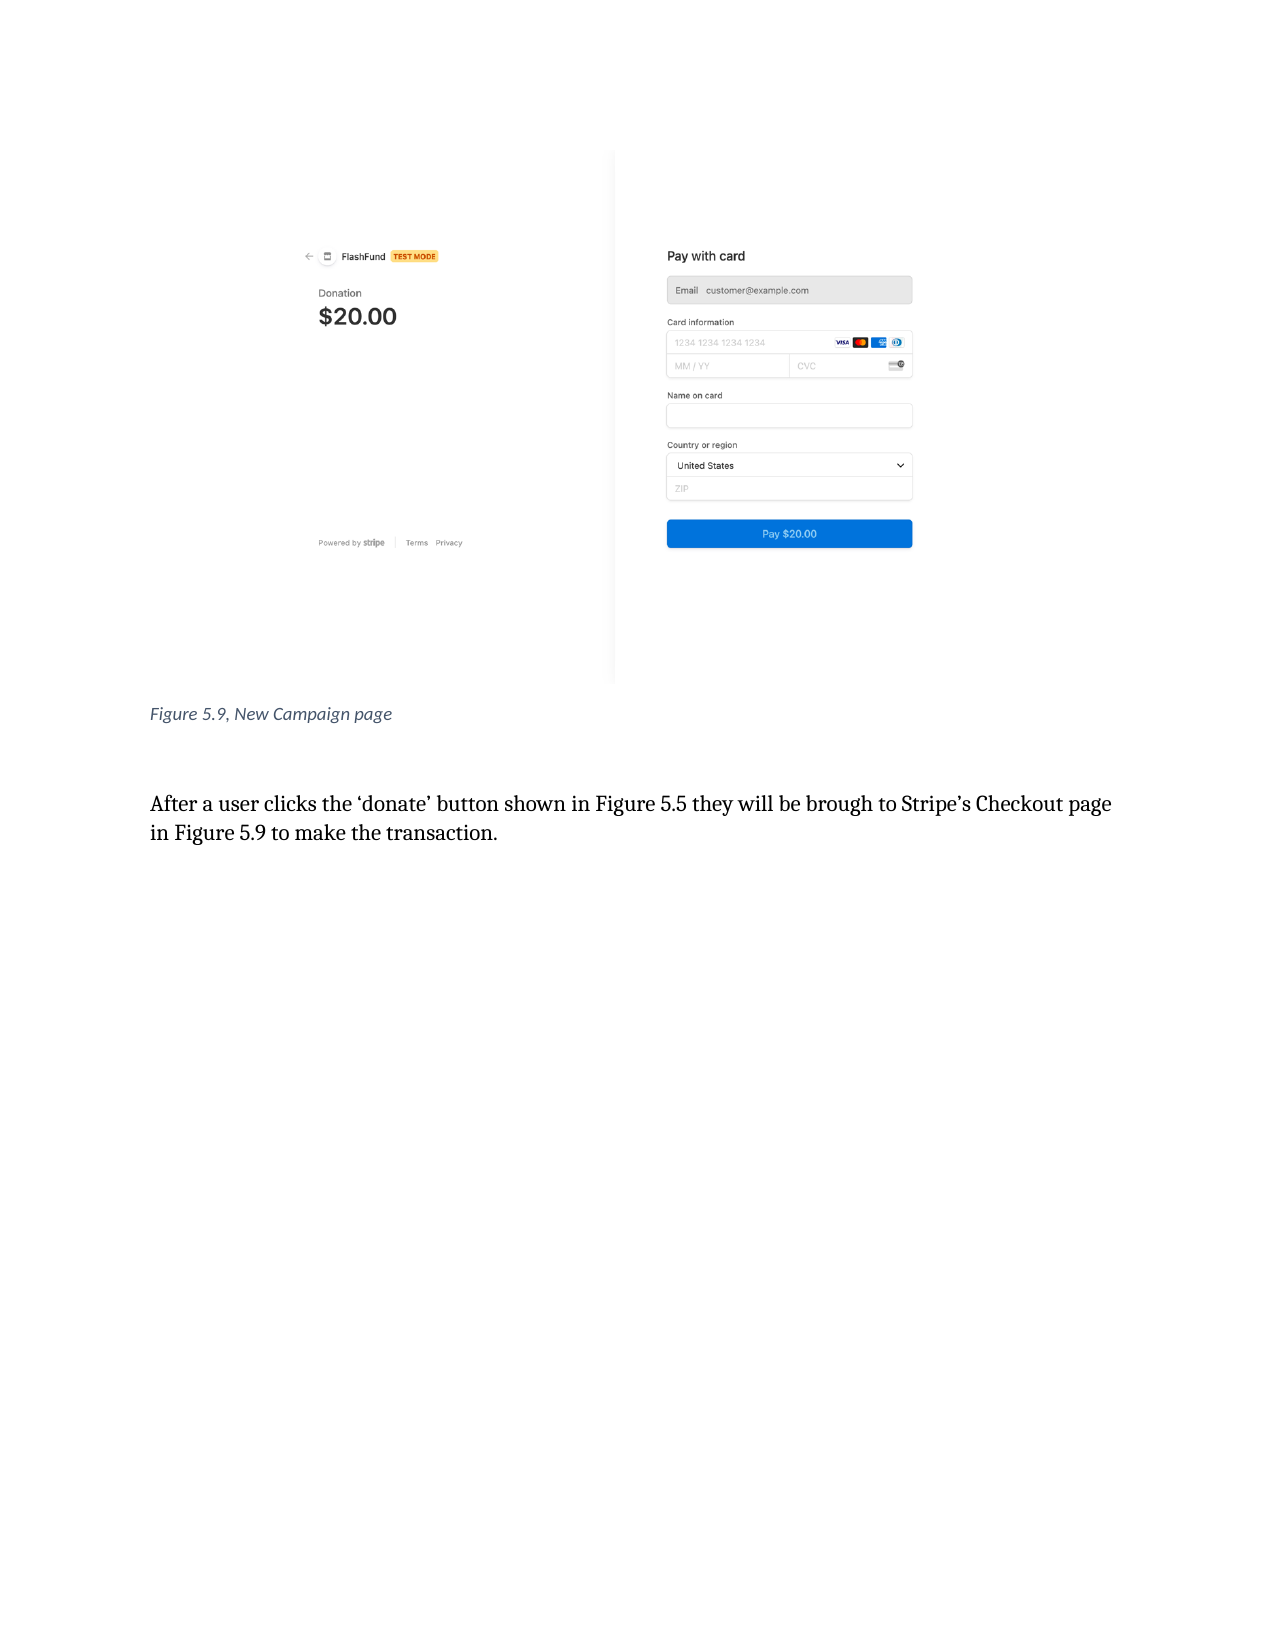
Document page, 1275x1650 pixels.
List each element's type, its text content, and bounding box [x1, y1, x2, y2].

text Figure 5.9, New Campaign page [150, 702, 1125, 725]
text After a user clicks the ‘donate’ button shown in Figure 5.5 they will be brough to Stripe’s Checkout page in Figure 5.9 to make the transaction. [150, 791, 1125, 846]
picture [150, 150, 1080, 684]
